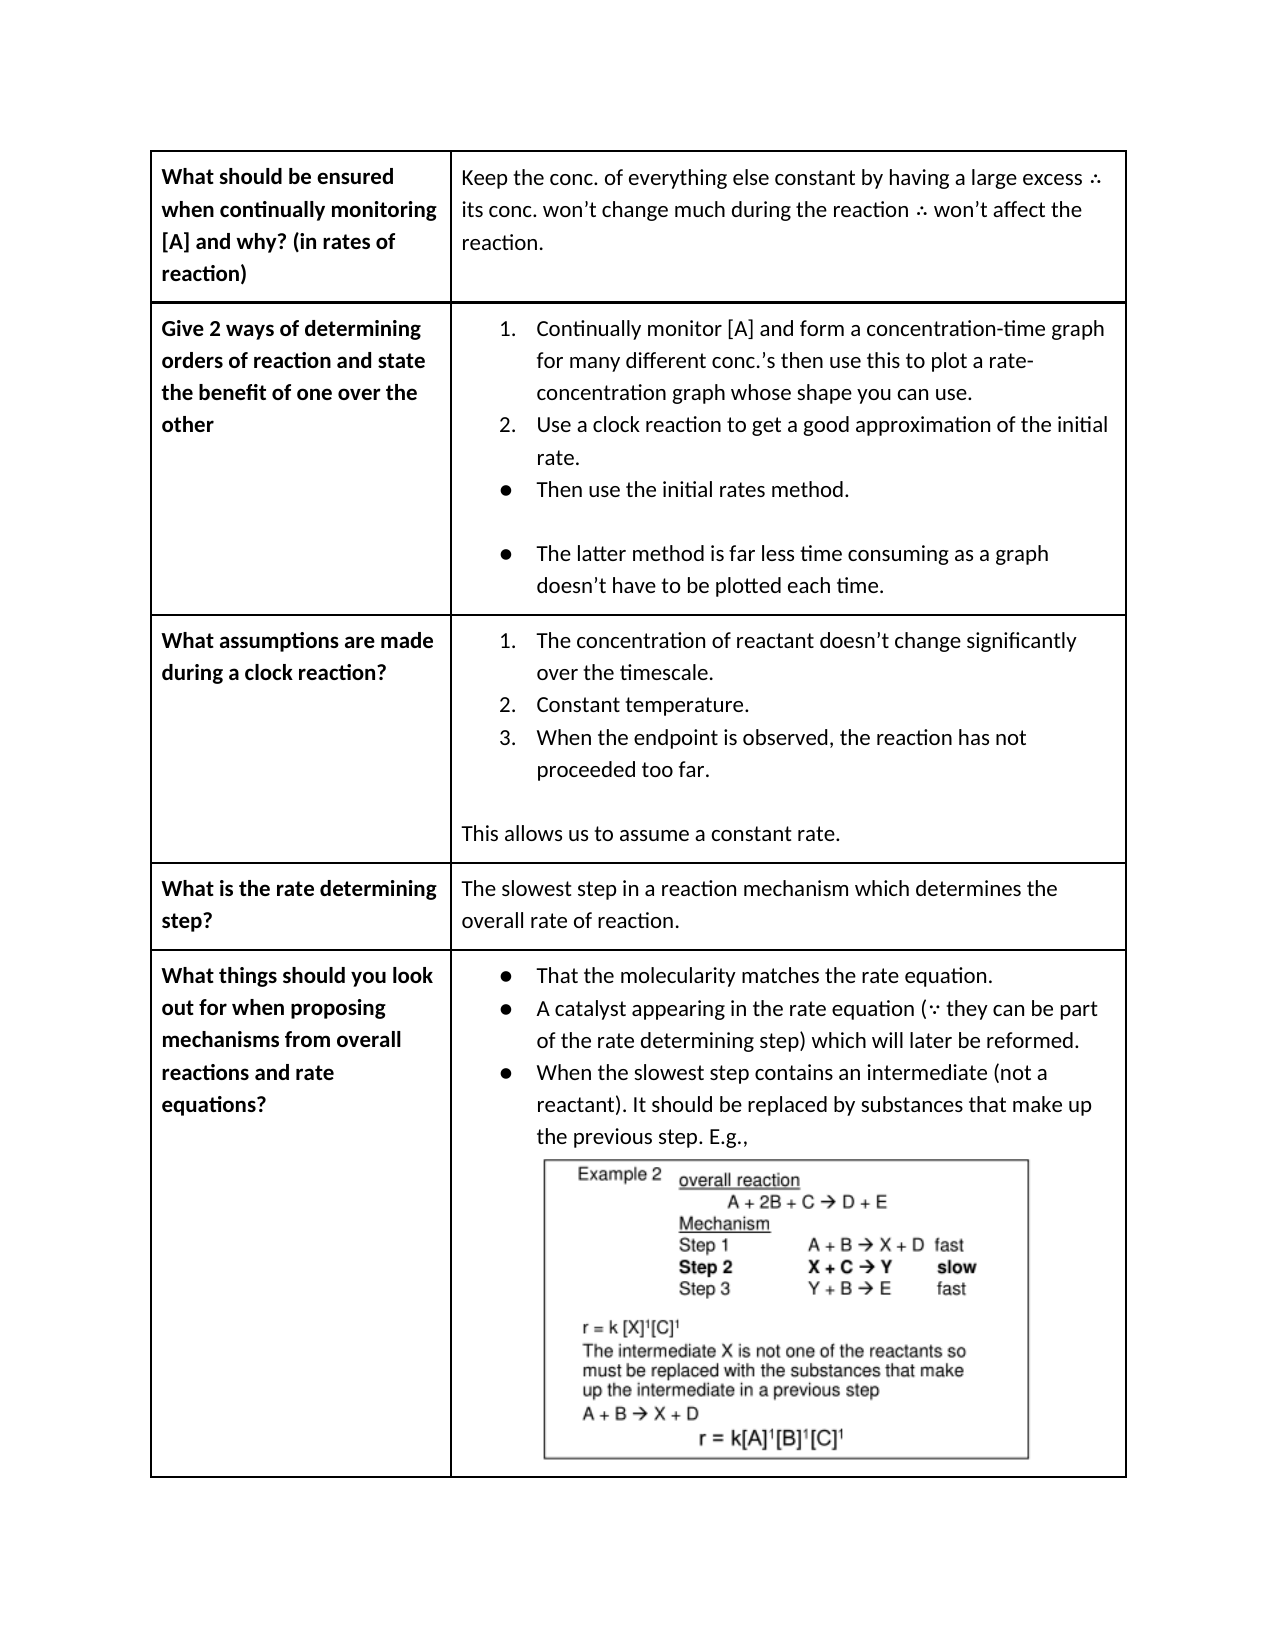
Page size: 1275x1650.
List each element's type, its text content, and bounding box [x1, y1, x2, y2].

table_cell The slowest step in a reaction mechanism which determines the overall rate of reaction. [452, 864, 1125, 948]
table_cell Give 2 ways of determining orders of reaction and state the benefit of one over the other [152, 304, 450, 614]
picture [541, 1154, 1036, 1462]
table_cell The concentration of reactant doesn’t change significantly over the timescale. Constant temperature. When the endpoint is observed, the reaction has not proceeded too far. This allows us to assume a constant rate. [452, 616, 1125, 862]
table_cell What is the rate determining step? [152, 864, 450, 948]
table_cell Keep the conc. of everything else constant by having a large excess ∴ its conc. won’t change much during the reaction ∴ won’t affect the reaction. [452, 152, 1125, 301]
table_cell What should be ensured when continually monitoring [A] and why? (in rates of reaction) [152, 152, 450, 301]
table_cell What assumptions are made during a clock reaction? [152, 616, 450, 862]
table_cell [452, 951, 1125, 1476]
table_cell Continually monitor [A] and form a concentration-time graph for many different conc.’s then use this to plot a rate-concentration graph whose shape you can use. Use a clock reaction to get a good approximation of the initial rate. Then use the initial rates method. The latter method is far less time consuming as a graph doesn’t have to be plotted each time. [452, 304, 1125, 614]
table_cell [152, 951, 450, 1476]
